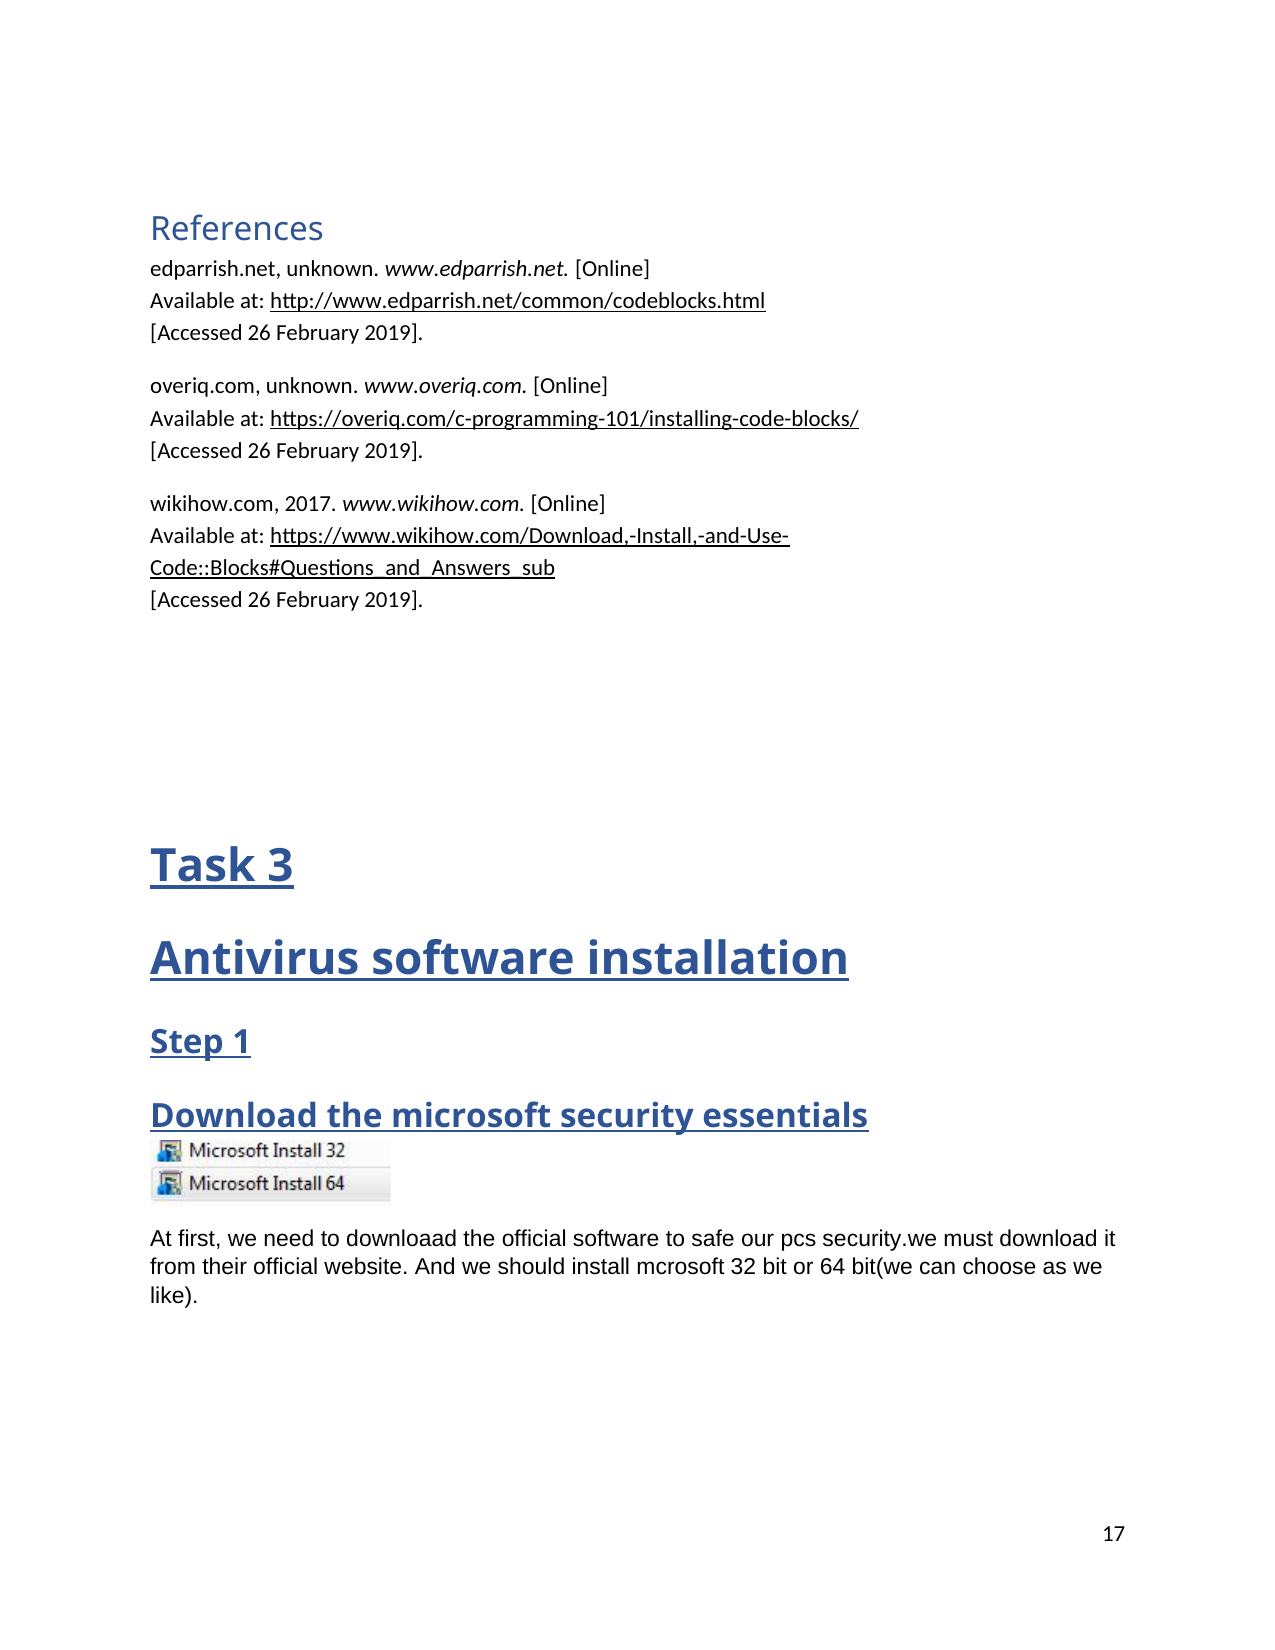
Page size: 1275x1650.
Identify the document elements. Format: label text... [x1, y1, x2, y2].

subtitle Task 3 [150, 833, 1125, 895]
text At first, we need to downloaad the official software to safe our pcs security.we must download it from their official website. And we should install mcrosoft 32 bit or 64 bit(we can choose as we like). [150, 1225, 1125, 1308]
subtitle Download the microsoft security essentials [150, 1091, 1125, 1137]
picture [150, 1140, 391, 1206]
subtitle Step 1 [150, 1017, 1125, 1063]
subtitle Antivirus software installation [150, 925, 1125, 988]
